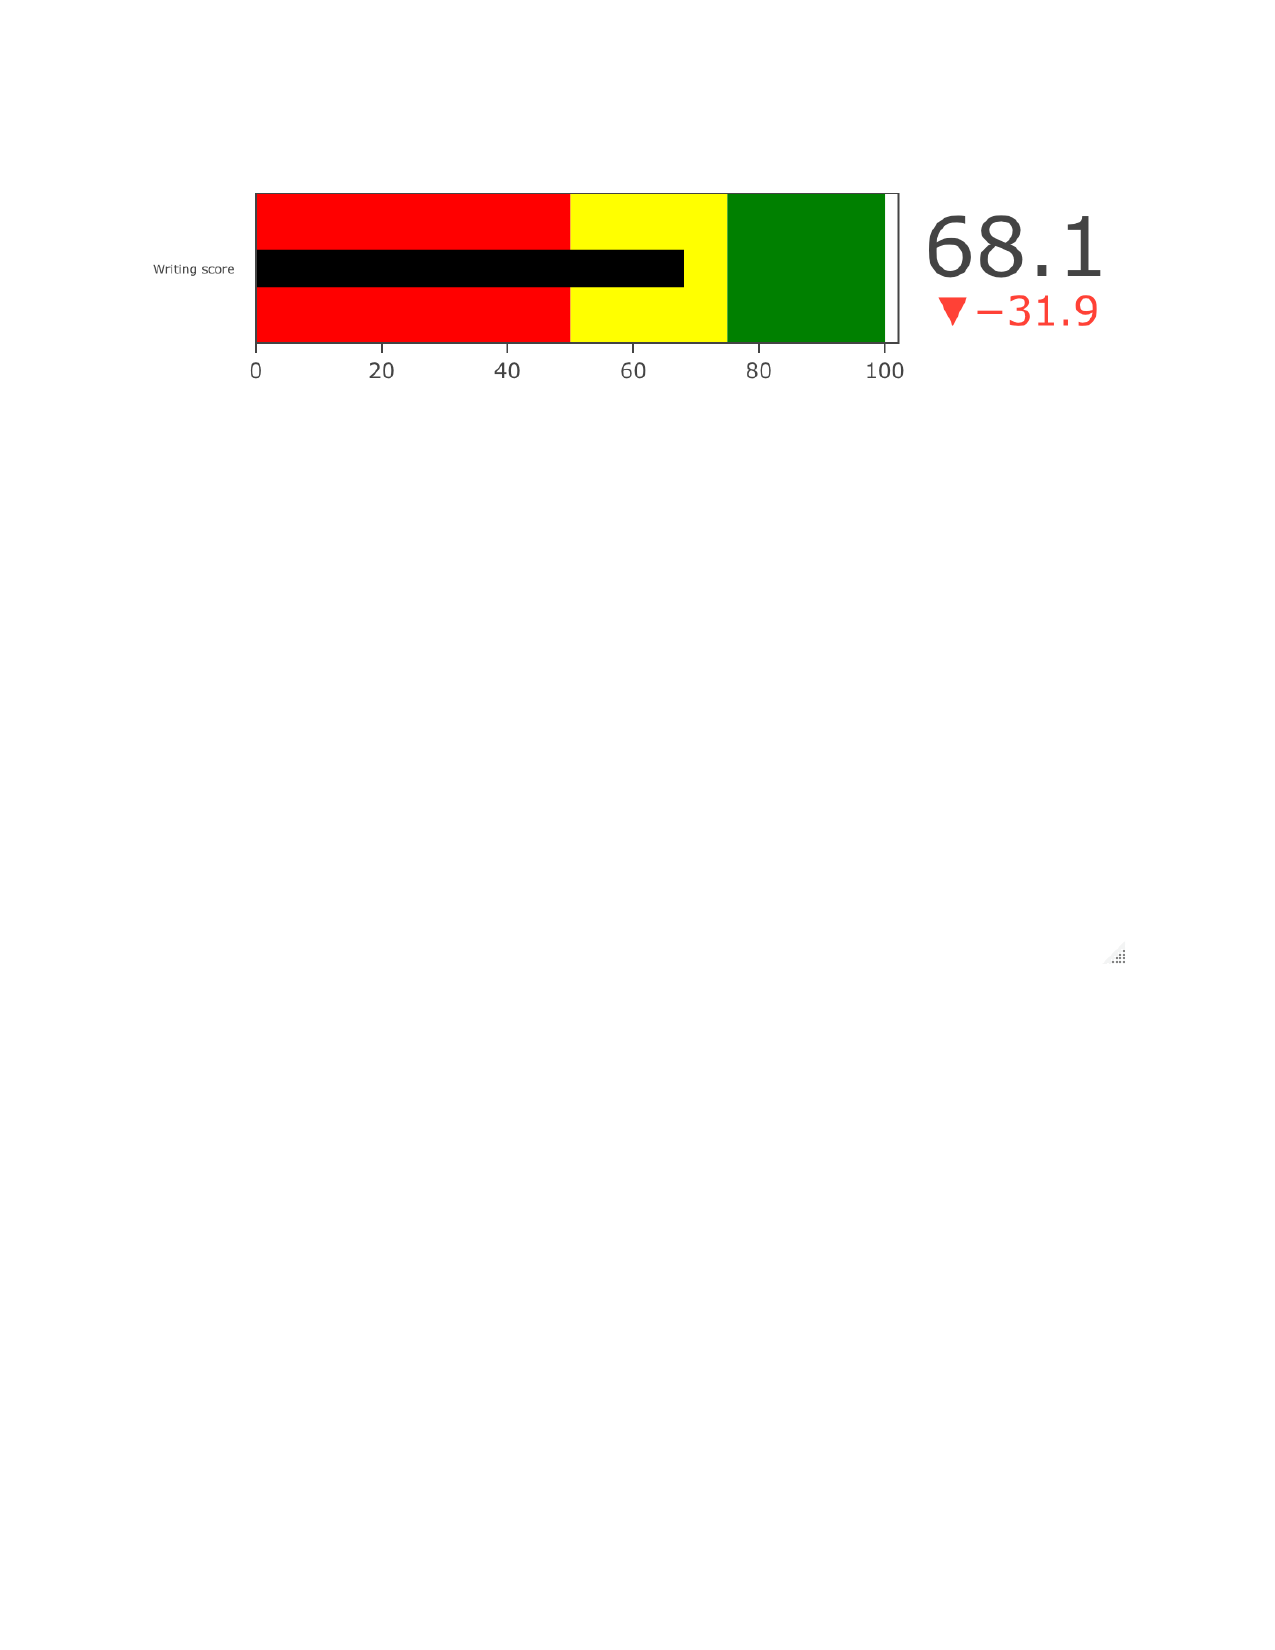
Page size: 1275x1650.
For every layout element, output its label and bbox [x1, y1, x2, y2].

picture [150, 150, 1125, 964]
